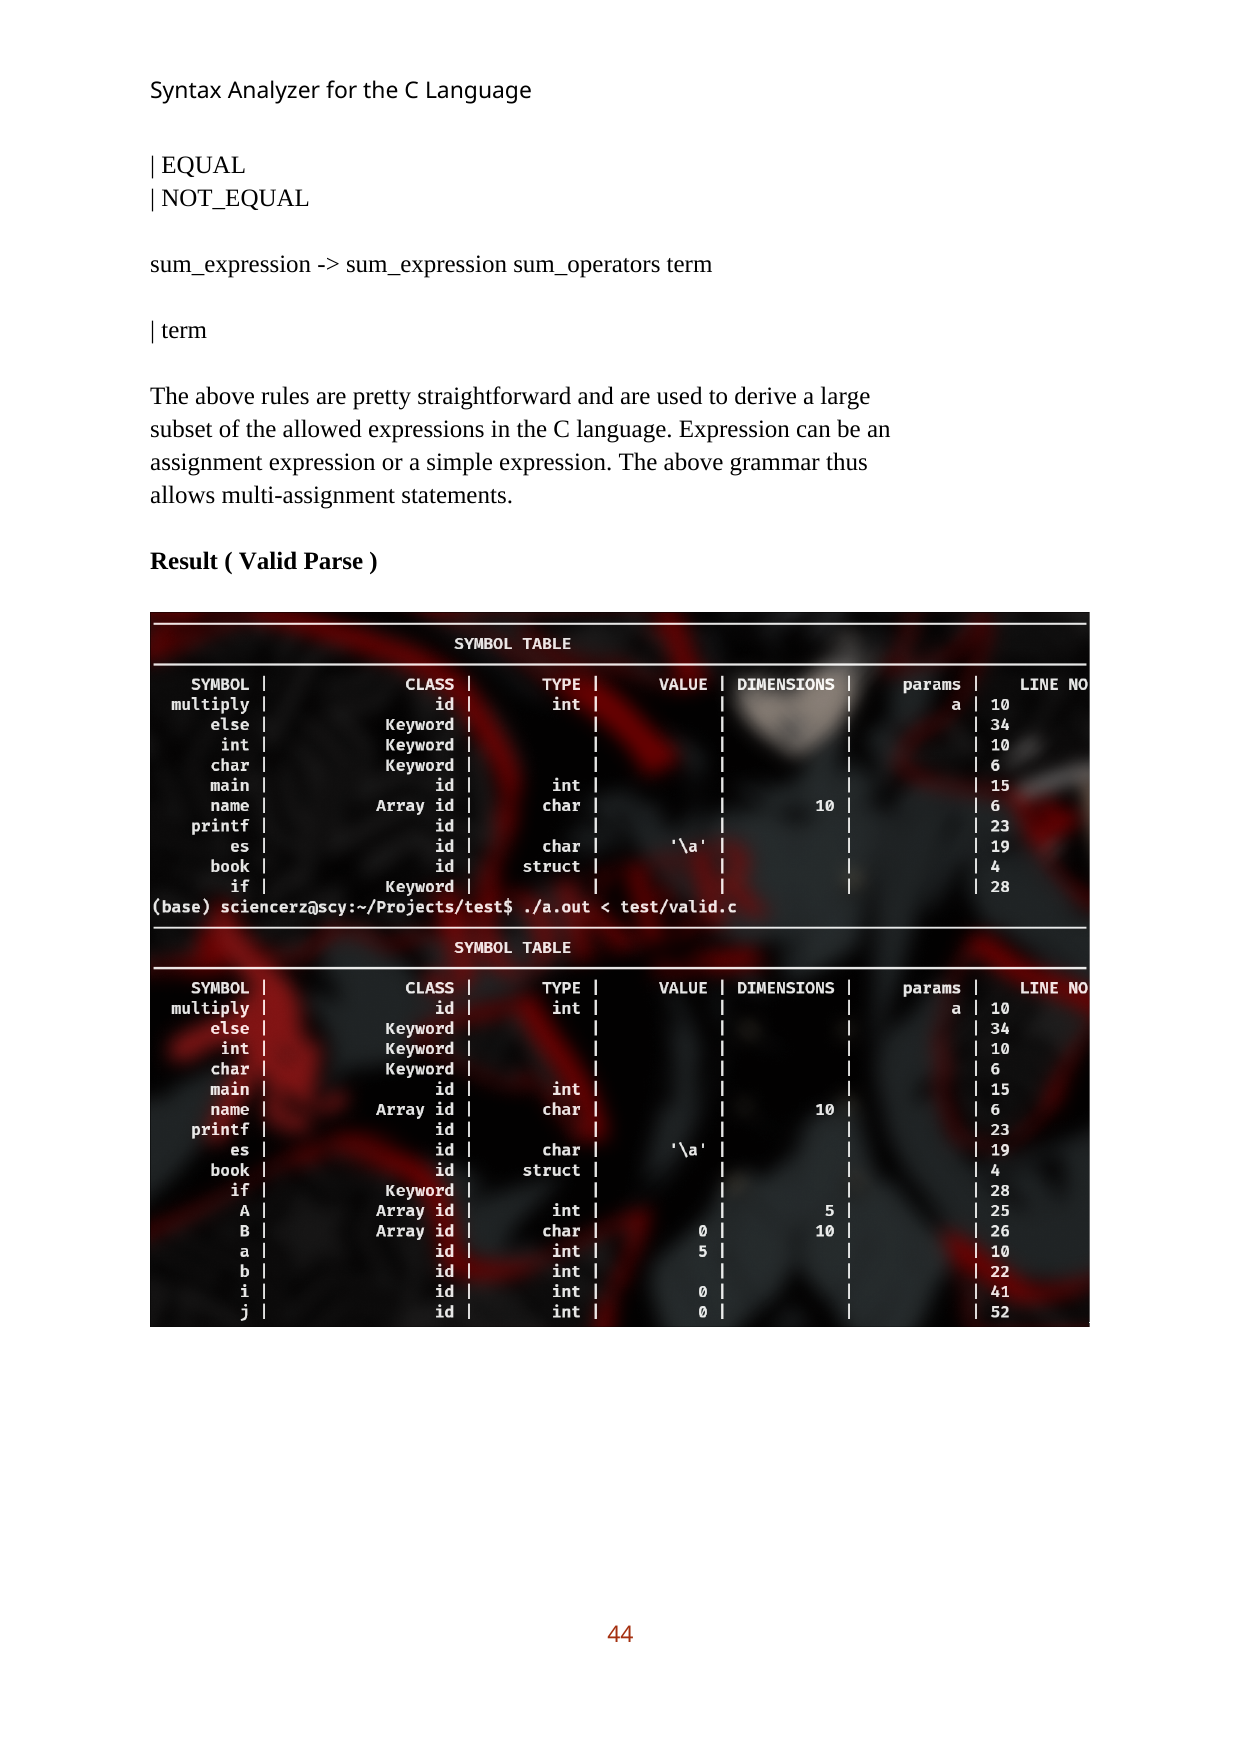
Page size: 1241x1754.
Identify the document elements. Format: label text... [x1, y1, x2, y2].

text The above rules are pretty straightforward and are used to derive a large [150, 381, 1090, 410]
text allows multi-assignment statements. [150, 480, 1090, 509]
text assignment expression or a simple expression. The above grammar thus [150, 447, 1090, 476]
text | NOT_EQUAL [150, 183, 1090, 212]
picture [150, 612, 1090, 1327]
text | EQUAL [150, 150, 1090, 179]
text | term [150, 315, 1090, 344]
text subset of the allowed expressions in the C language. Expression can be an [150, 414, 1090, 443]
text Result ( Valid Parse ) [150, 546, 1090, 575]
text sum_expression -> sum_expression sum_operators term [150, 249, 1090, 278]
